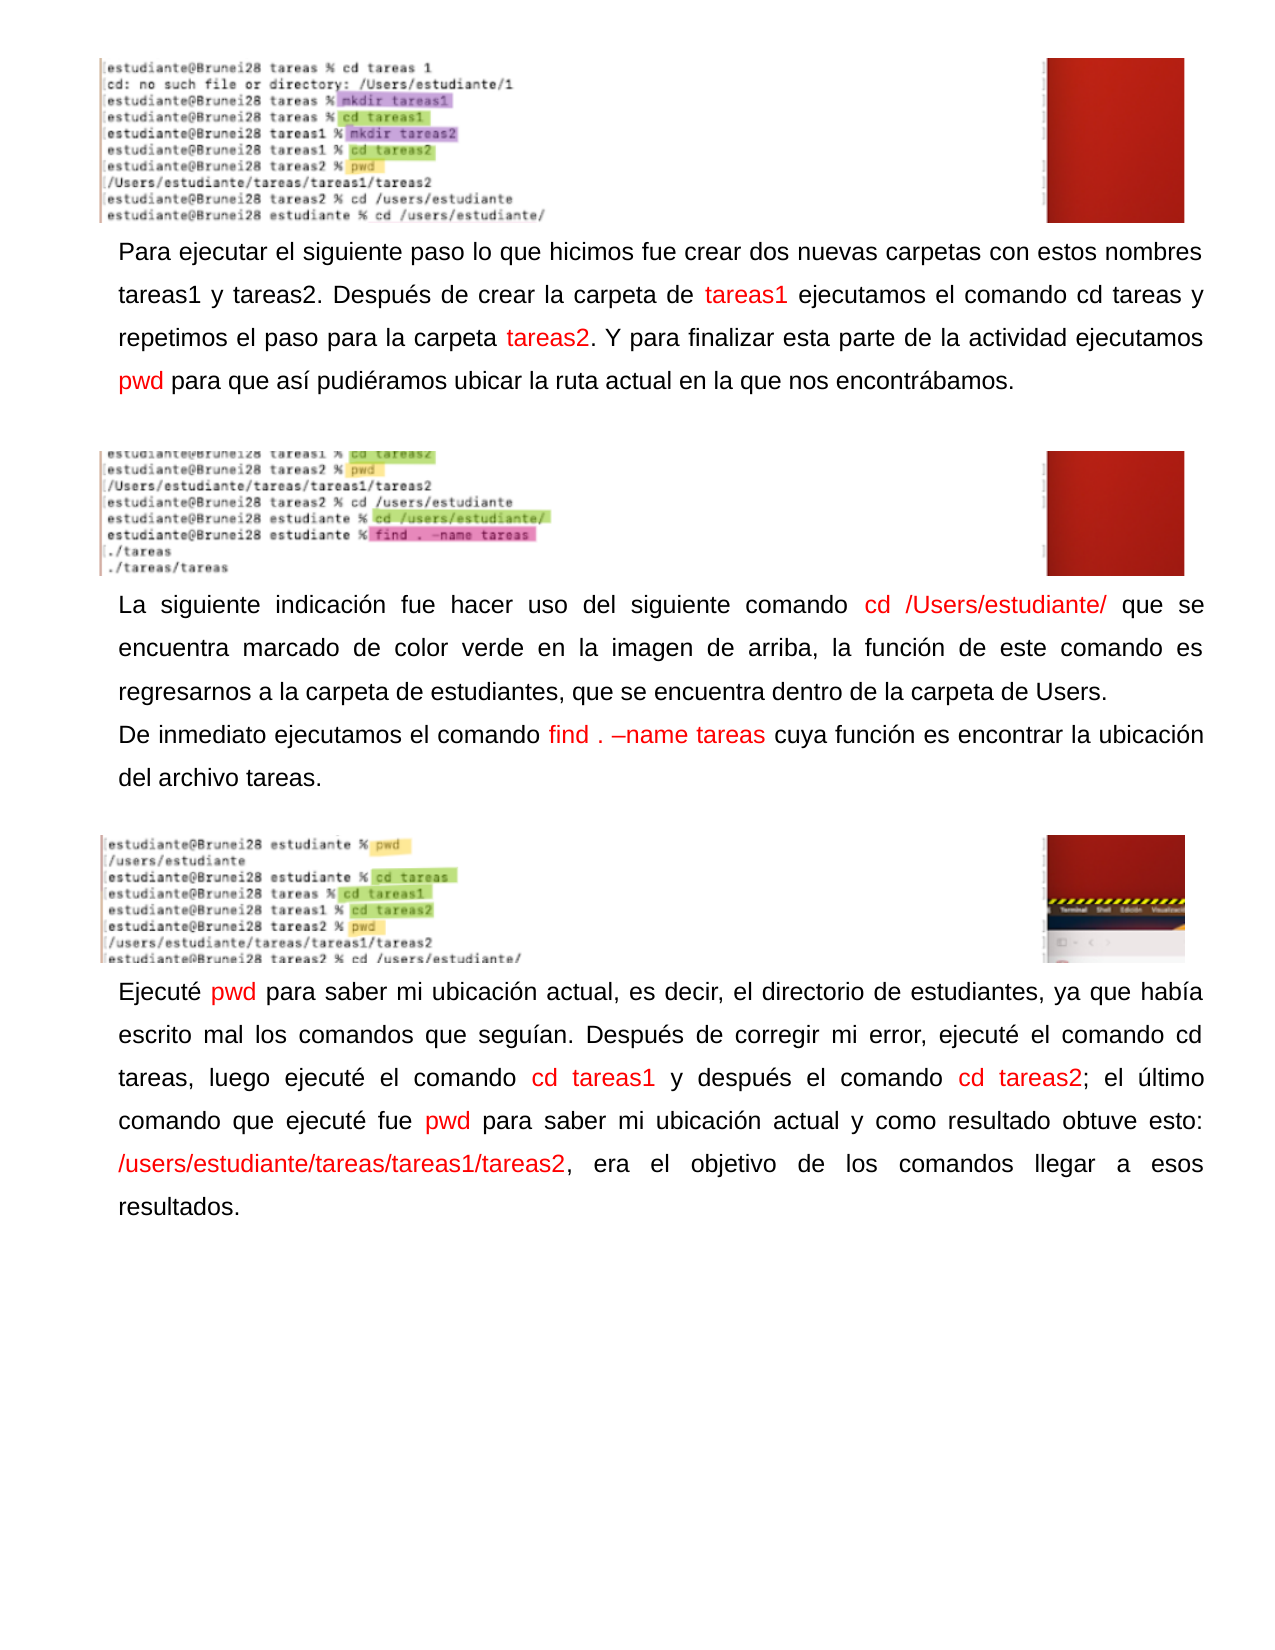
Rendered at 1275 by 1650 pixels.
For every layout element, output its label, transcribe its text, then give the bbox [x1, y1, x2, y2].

picture [98, 835, 1185, 963]
picture [97, 451, 1185, 576]
text Para ejecutar el siguiente paso lo que hicimos fue crear dos nuevas carpetas con estos nombres tareas1 y tareas2. Después de crear la carpeta de tareas1 ejecutamos el comando cd tareas y repetimos el paso para la carpeta tareas2. Y para finalizar esta parte de la actividad ejecutamos pwd para que así pudiéramos ubicar la ruta actual en la que nos encontrábamos. [118, 102, 1205, 395]
picture [97, 58, 1185, 223]
text De inmediato ejecutamos el comando find . –name tareas cuya función es encontrar la ubicación del archivo tareas. [118, 720, 1205, 792]
